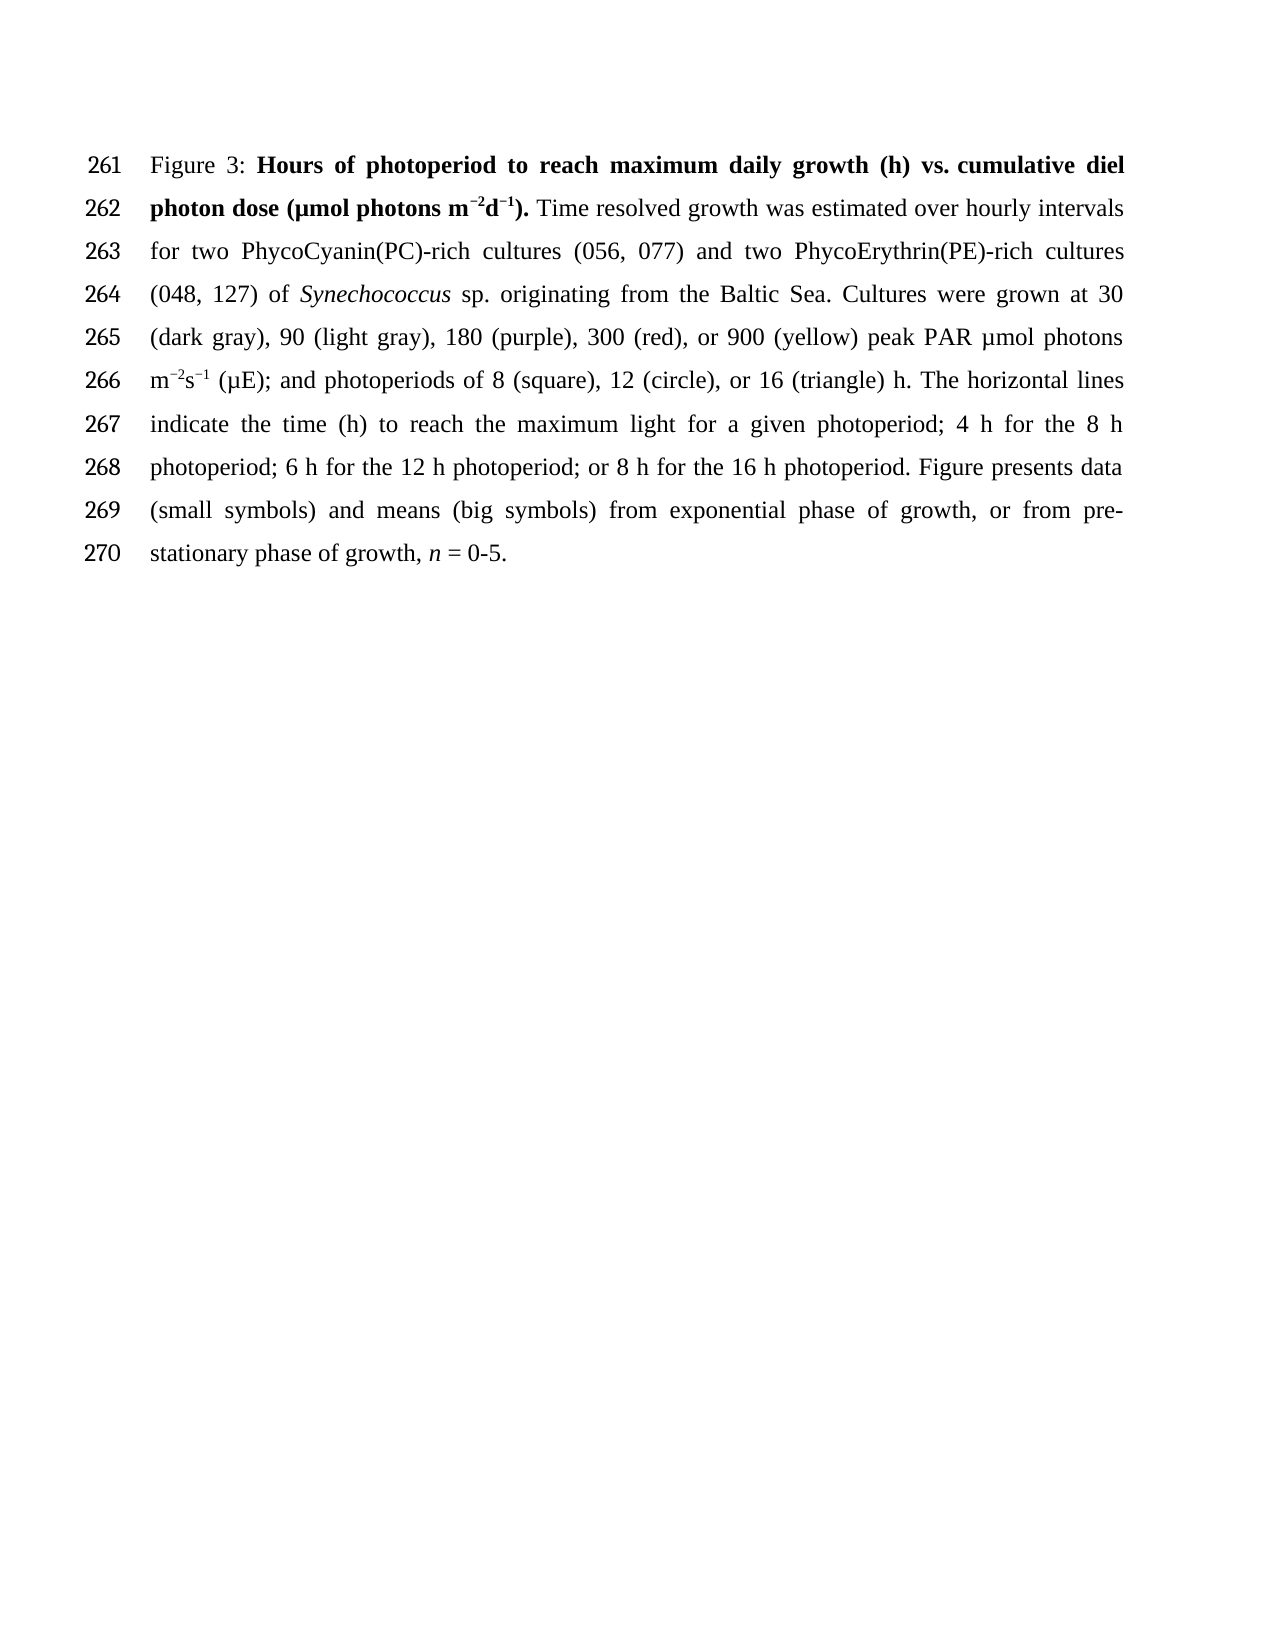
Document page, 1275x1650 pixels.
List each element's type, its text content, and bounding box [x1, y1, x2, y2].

text Figure 3: Hours of photoperiod to reach maximum daily growth (h) vs. cumulative diel photon dose (µmol photons m−2d−1). Time resolved growth was estimated over hourly intervals for two PhycoCyanin(PC)-rich cultures (056, 077) and two PhycoErythrin(PE)-rich cultures (048, 127) of Synechococcus sp. originating from the Baltic Sea. Cultures were grown at 30 (dark gray), 90 (light gray), 180 (purple), 300 (red), or 900 (yellow) peak PAR µmol photons m−2s−1 (µE); and photoperiods of 8 (square), 12 (circle), or 16 (triangle) h. The horizontal lines indicate the time (h) to reach the maximum light for a given photoperiod; 4 h for the 8 h photoperiod; 6 h for the 12 h photoperiod; or 8 h for the 16 h photoperiod. Figure presents data (small symbols) and means (big symbols) from exponential phase of growth, or from pre-stationary phase of growth, n = 0-5. [150, 150, 1125, 567]
